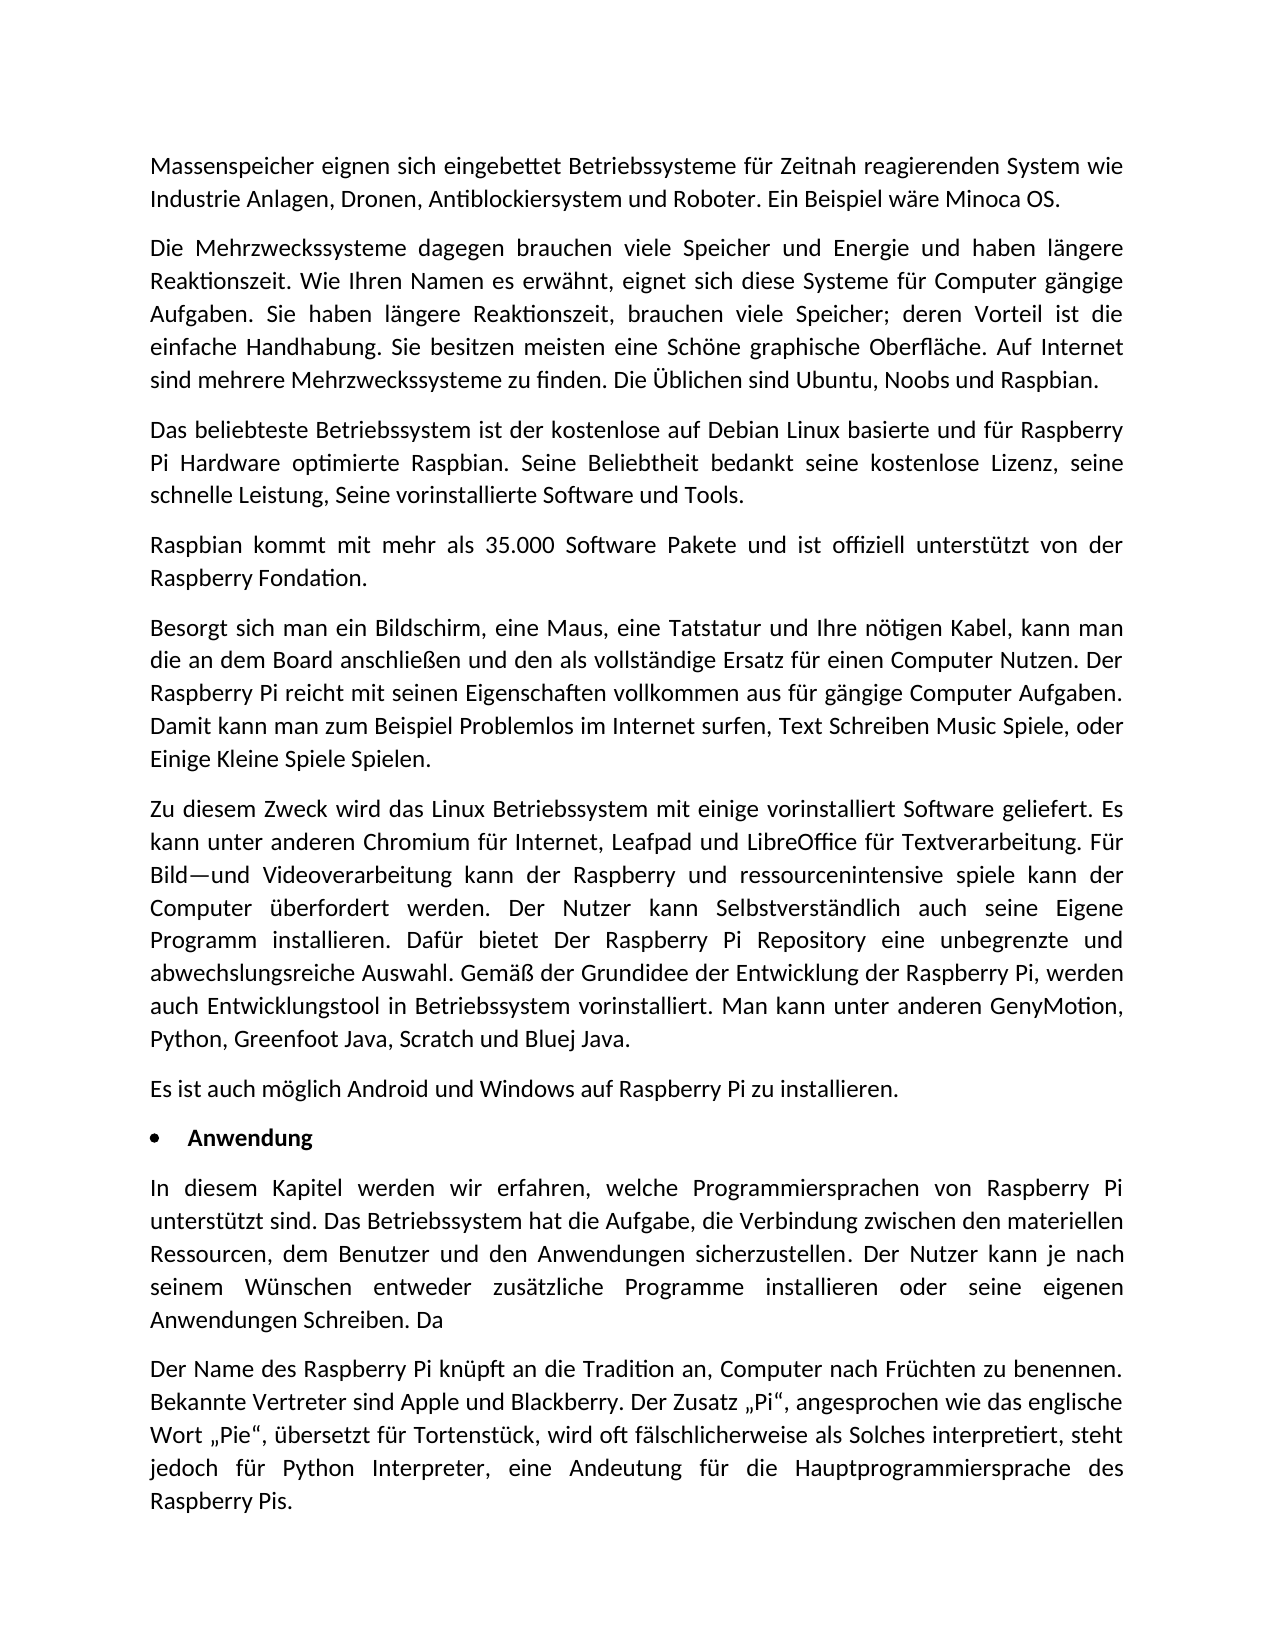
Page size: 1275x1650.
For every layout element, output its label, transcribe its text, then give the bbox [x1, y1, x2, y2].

text Das beliebteste Betriebssystem ist der kostenlose auf Debian Linux basierte und für Raspberry Pi Hardware optimierte Raspbian. Seine Beliebtheit bedankt seine kostenlose Lizenz, seine schnelle Leistung, Seine vorinstallierte Software und Tools. [150, 414, 1125, 510]
text Es ist auch möglich Android und Windows auf Raspberry Pi zu installieren. [150, 1073, 1125, 1103]
list Anwendung [150, 1122, 1125, 1153]
text Die Mehrzweckssysteme dagegen brauchen viele Speicher und Energie und haben längere Reaktionszeit. Wie Ihren Namen es erwähnt, eignet sich diese Systeme für Computer gängige Aufgaben. Sie haben längere Reaktionszeit, brauchen viele Speicher; deren Vorteil ist die einfache Handhabung. Sie besitzen meisten eine Schöne graphische Oberfläche. Auf Internet sind mehrere Mehrzweckssysteme zu finden. Die Üblichen sind Ubuntu, Noobs und Raspbian. [150, 232, 1125, 395]
text Besorgt sich man ein Bildschirm, eine Maus, eine Tatstatur und Ihre nötigen Kabel, kann man die an dem Board anschließen und den als vollständige Ersatz für einen Computer Nutzen. Der Raspberry Pi reicht mit seinen Eigenschaften vollkommen aus für gängige Computer Aufgaben. Damit kann man zum Beispiel Problemlos im Internet surfen, Text Schreiben Music Spiele, oder Einige Kleine Spiele Spielen. [150, 612, 1125, 774]
text In diesem Kapitel werden wir erfahren, welche Programmiersprachen von Raspberry Pi unterstützt sind. Das Betriebssystem hat die Aufgabe, die Verbindung zwischen den materiellen Ressourcen, dem Benutzer und den Anwendungen sicherzustellen. Der Nutzer kann je nach seinem Wünschen entweder zusätzliche Programme installieren oder seine eigenen Anwendungen Schreiben. Da [150, 1172, 1125, 1334]
text Zu diesem Zweck wird das Linux Betriebssystem mit einige vorinstalliert Software geliefert. Es kann unter anderen Chromium für Internet, Leafpad und LibreOffice für Textverarbeitung. Für Bild—und Videoverarbeitung kann der Raspberry und ressourcenintensive spiele kann der Computer überfordert werden. Der Nutzer kann Selbstverständlich auch seine Eigene Programm installieren. Dafür bietet Der Raspberry Pi Repository eine unbegrenzte und abwechslungsreiche Auswahl. Gemäß der Grundidee der Entwicklung der Raspberry Pi, werden auch Entwicklungstool in Betriebssystem vorinstalliert. Man kann unter anderen GenyMotion, Python, Greenfoot Java, Scratch und Bluej Java. [150, 793, 1125, 1054]
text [150, 150, 1125, 213]
text Raspbian kommt mit mehr als 35.000 Software Pakete und ist offiziell unterstützt von der Raspberry Fondation. [150, 529, 1125, 593]
text Der Name des Raspberry Pi knüpft an die Tradition an, Computer nach Früchten zu benennen. Bekannte Vertreter sind Apple und Blackberry. Der Zusatz „Pi“, angesprochen wie das englische Wort „Pie“, übersetzt für Tortenstück, wird oft fälschlicherweise als Solches interpretiert, steht jedoch für Python Interpreter, eine Andeutung für die Hauptprogrammiersprache des Raspberry Pis. [150, 1353, 1125, 1516]
